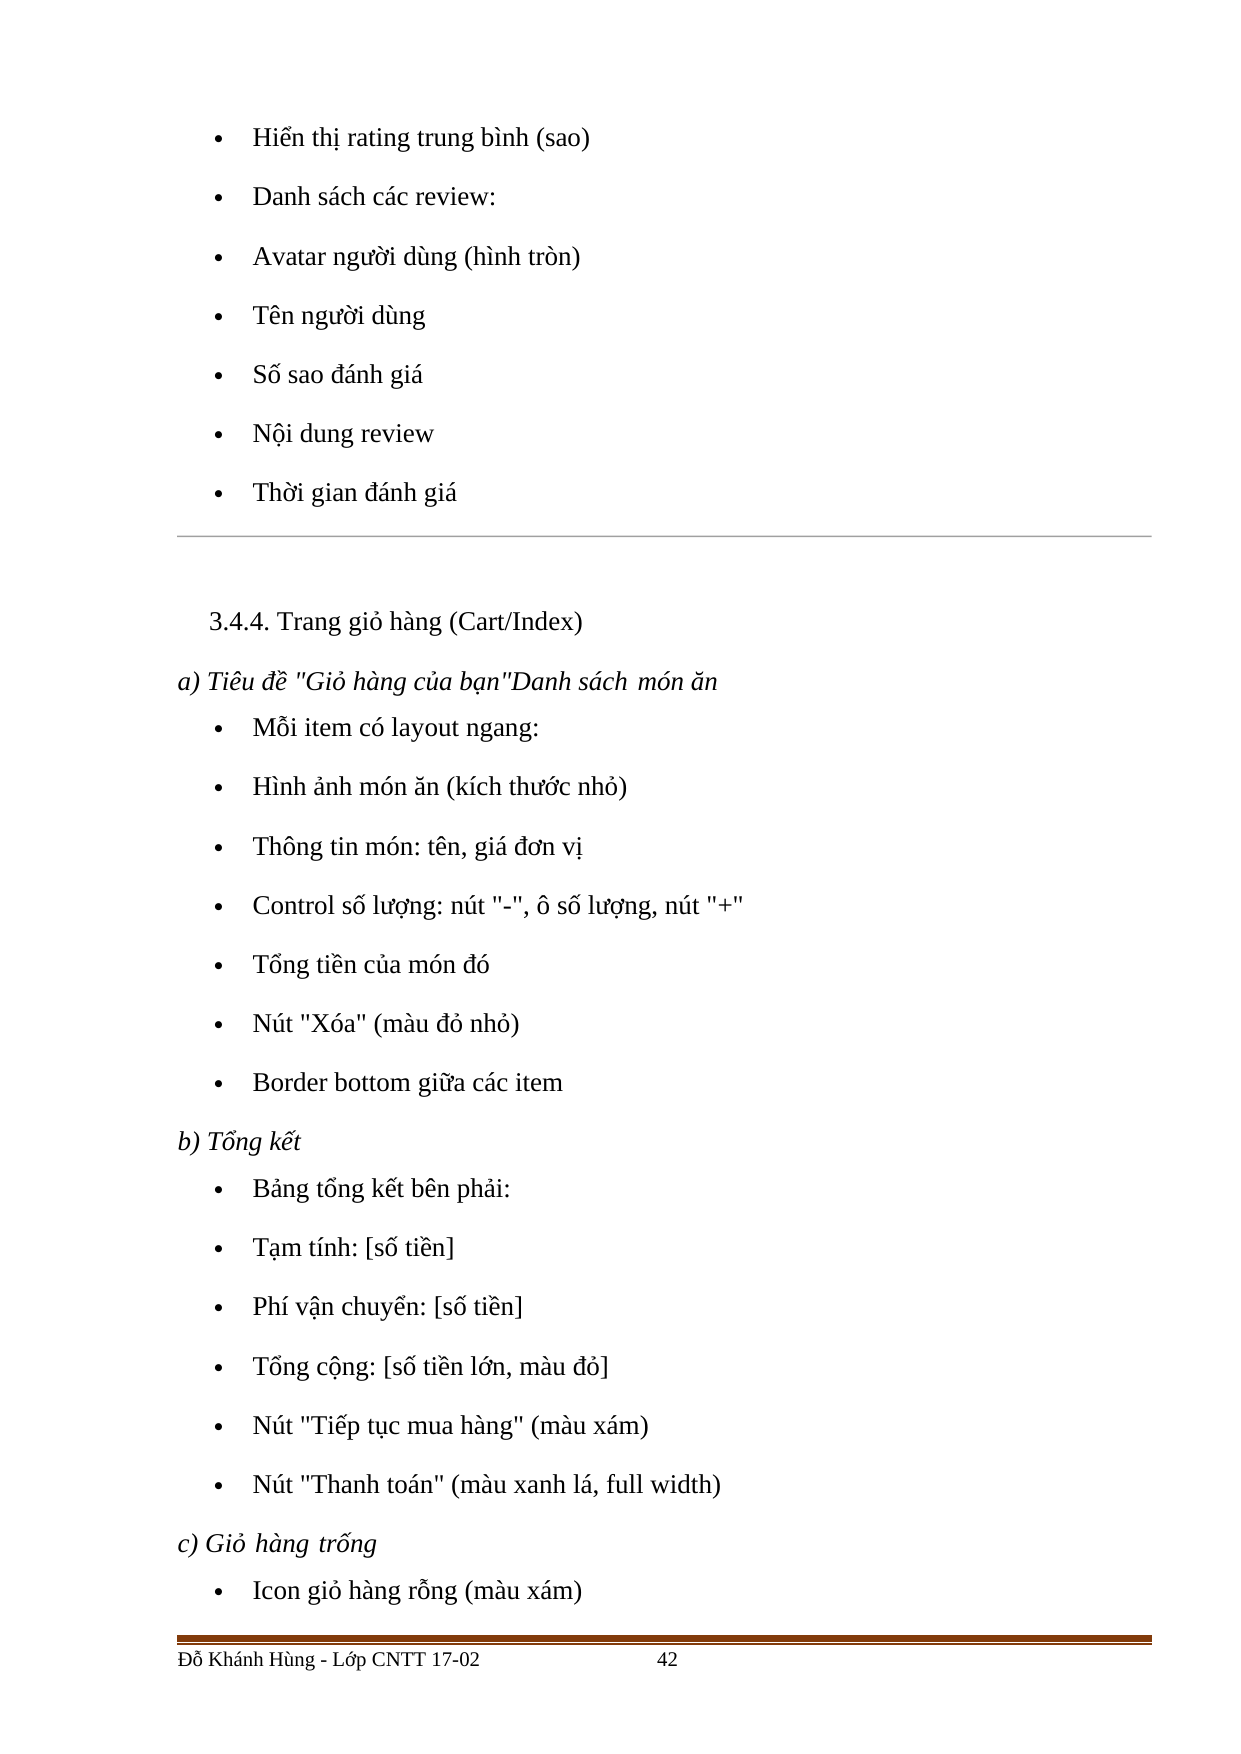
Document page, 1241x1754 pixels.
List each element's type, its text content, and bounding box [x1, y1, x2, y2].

list Border bottom giữa các item [215, 1066, 1152, 1097]
list Số sao đánh giá [215, 358, 1152, 389]
subtitle b) Tổng kết [177, 1126, 1152, 1157]
list Thông tin món: tên, giá đơn vị [215, 830, 1152, 861]
list Nút "Thanh toán" (màu xanh lá, full width) [215, 1468, 1152, 1499]
list Control số lượng: nút "-", ô số lượng, nút "+" [215, 889, 1152, 920]
subtitle a) Tiêu đề "Giỏ hàng của bạn"Danh sách món ăn [177, 665, 1152, 696]
list Phí vận chuyển: [số tiền] [215, 1291, 1152, 1322]
subtitle c) Giỏ hàng trống [177, 1527, 1152, 1558]
list Danh sách các review: [215, 181, 1152, 212]
subtitle 3.4.4. Trang giỏ hàng (Cart/Index) [209, 606, 1152, 637]
list Tên người dùng [215, 299, 1152, 330]
list Nút "Tiếp tục mua hàng" (màu xám) [215, 1409, 1152, 1440]
list Nút "Xóa" (màu đỏ nhỏ) [215, 1007, 1152, 1038]
list Thời gian đánh giá [215, 476, 1152, 507]
list Hình ảnh món ăn (kích thước nhỏ) [215, 771, 1152, 802]
list Tạm tính: [số tiền] [215, 1231, 1152, 1262]
list Bảng tổng kết bên phải: [215, 1172, 1152, 1203]
list Nội dung review [215, 417, 1152, 448]
list Tổng tiền của món đó [215, 948, 1152, 979]
list Mỗi item có layout ngang: [215, 711, 1152, 742]
list Tổng cộng: [số tiền lớn, màu đỏ] [215, 1350, 1152, 1381]
list Hiển thị rating trung bình (sao) [215, 121, 1152, 152]
list Icon giỏ hàng rỗng (màu xám) [215, 1574, 1152, 1605]
list Avatar người dùng (hình tròn) [215, 240, 1152, 271]
